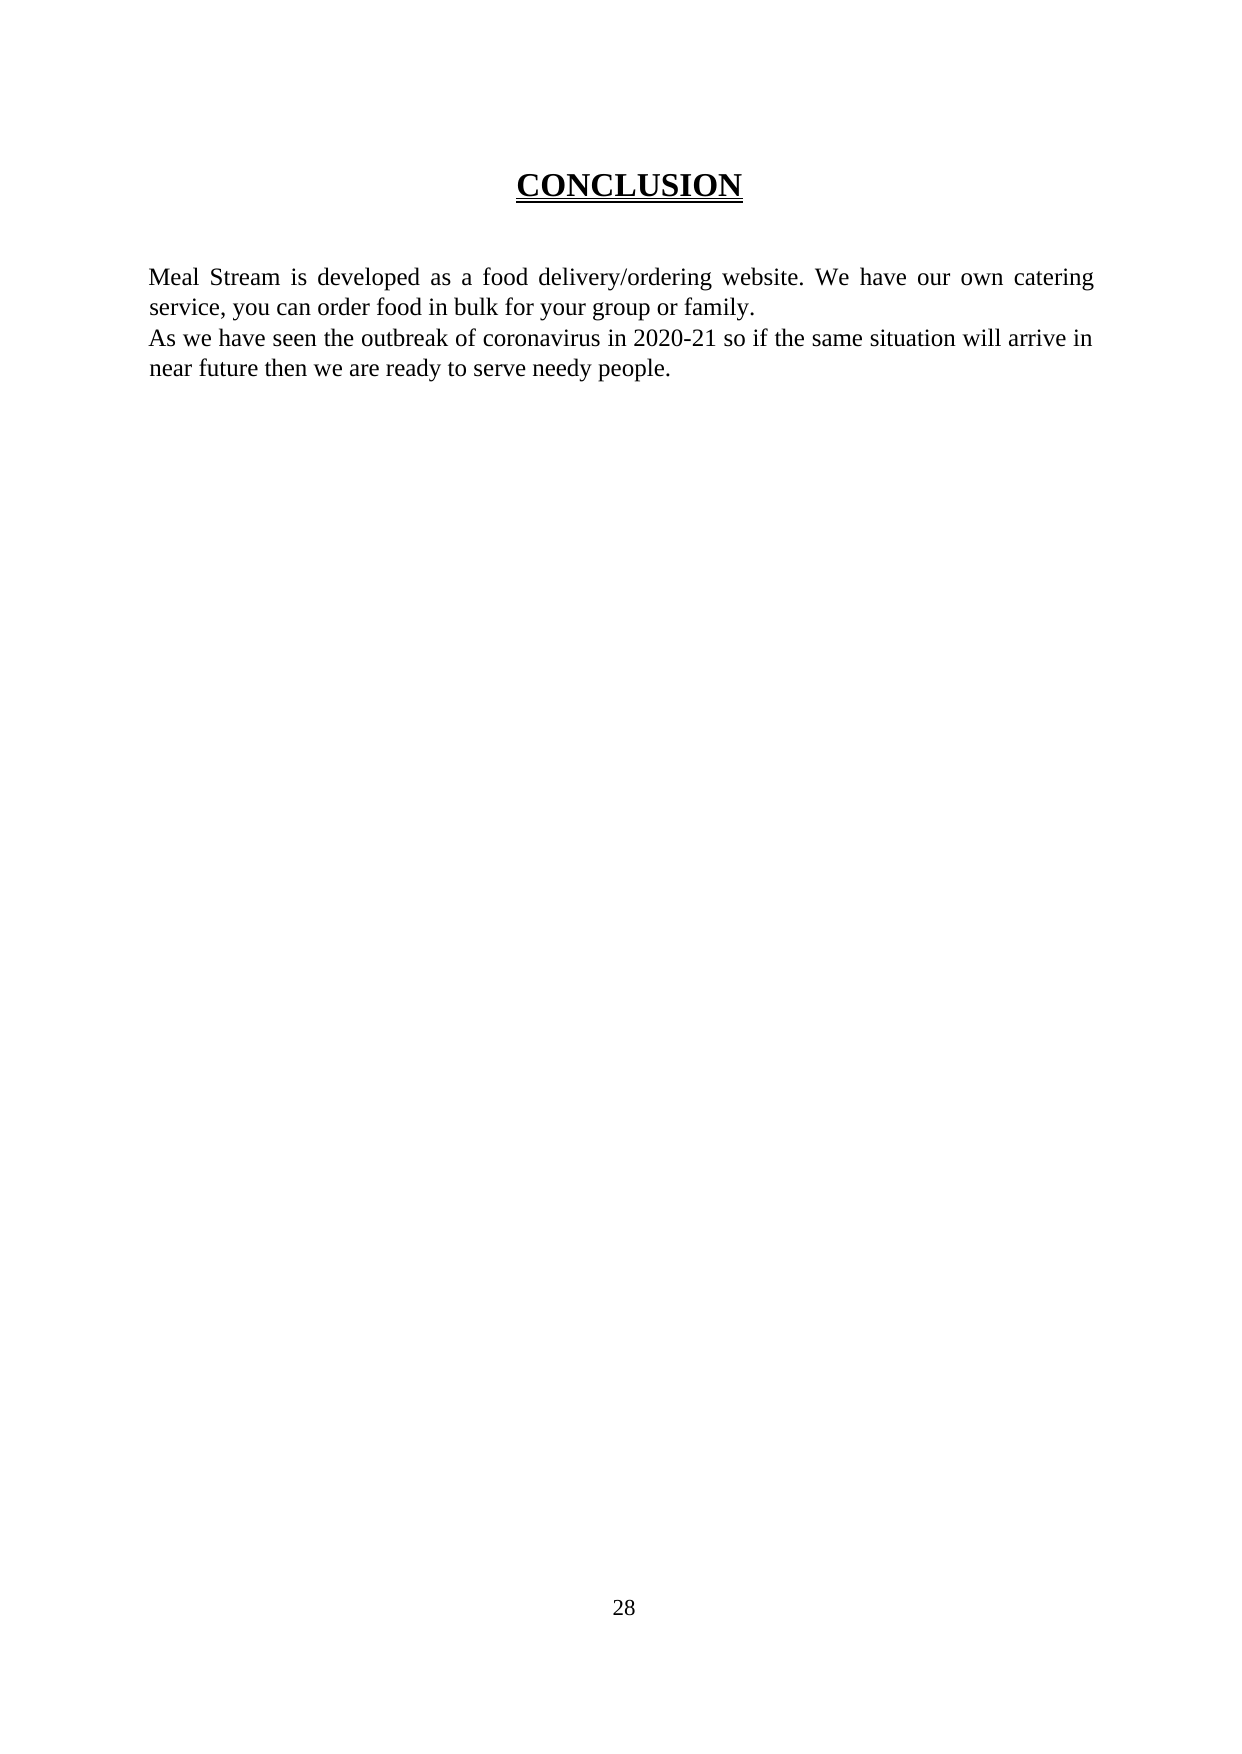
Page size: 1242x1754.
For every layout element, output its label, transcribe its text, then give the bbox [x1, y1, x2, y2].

text Meal Stream is developed as a food delivery/ordering website. We have our own catering service, you can order food in bulk for your group or family. [148, 262, 1095, 321]
subtitle CONCLUSION [163, 165, 1096, 204]
text As we have seen the outbreak of coronavirus in 2020-21 so if the same situation will arrive in near future then we are ready to serve needy people. [148, 323, 1095, 382]
